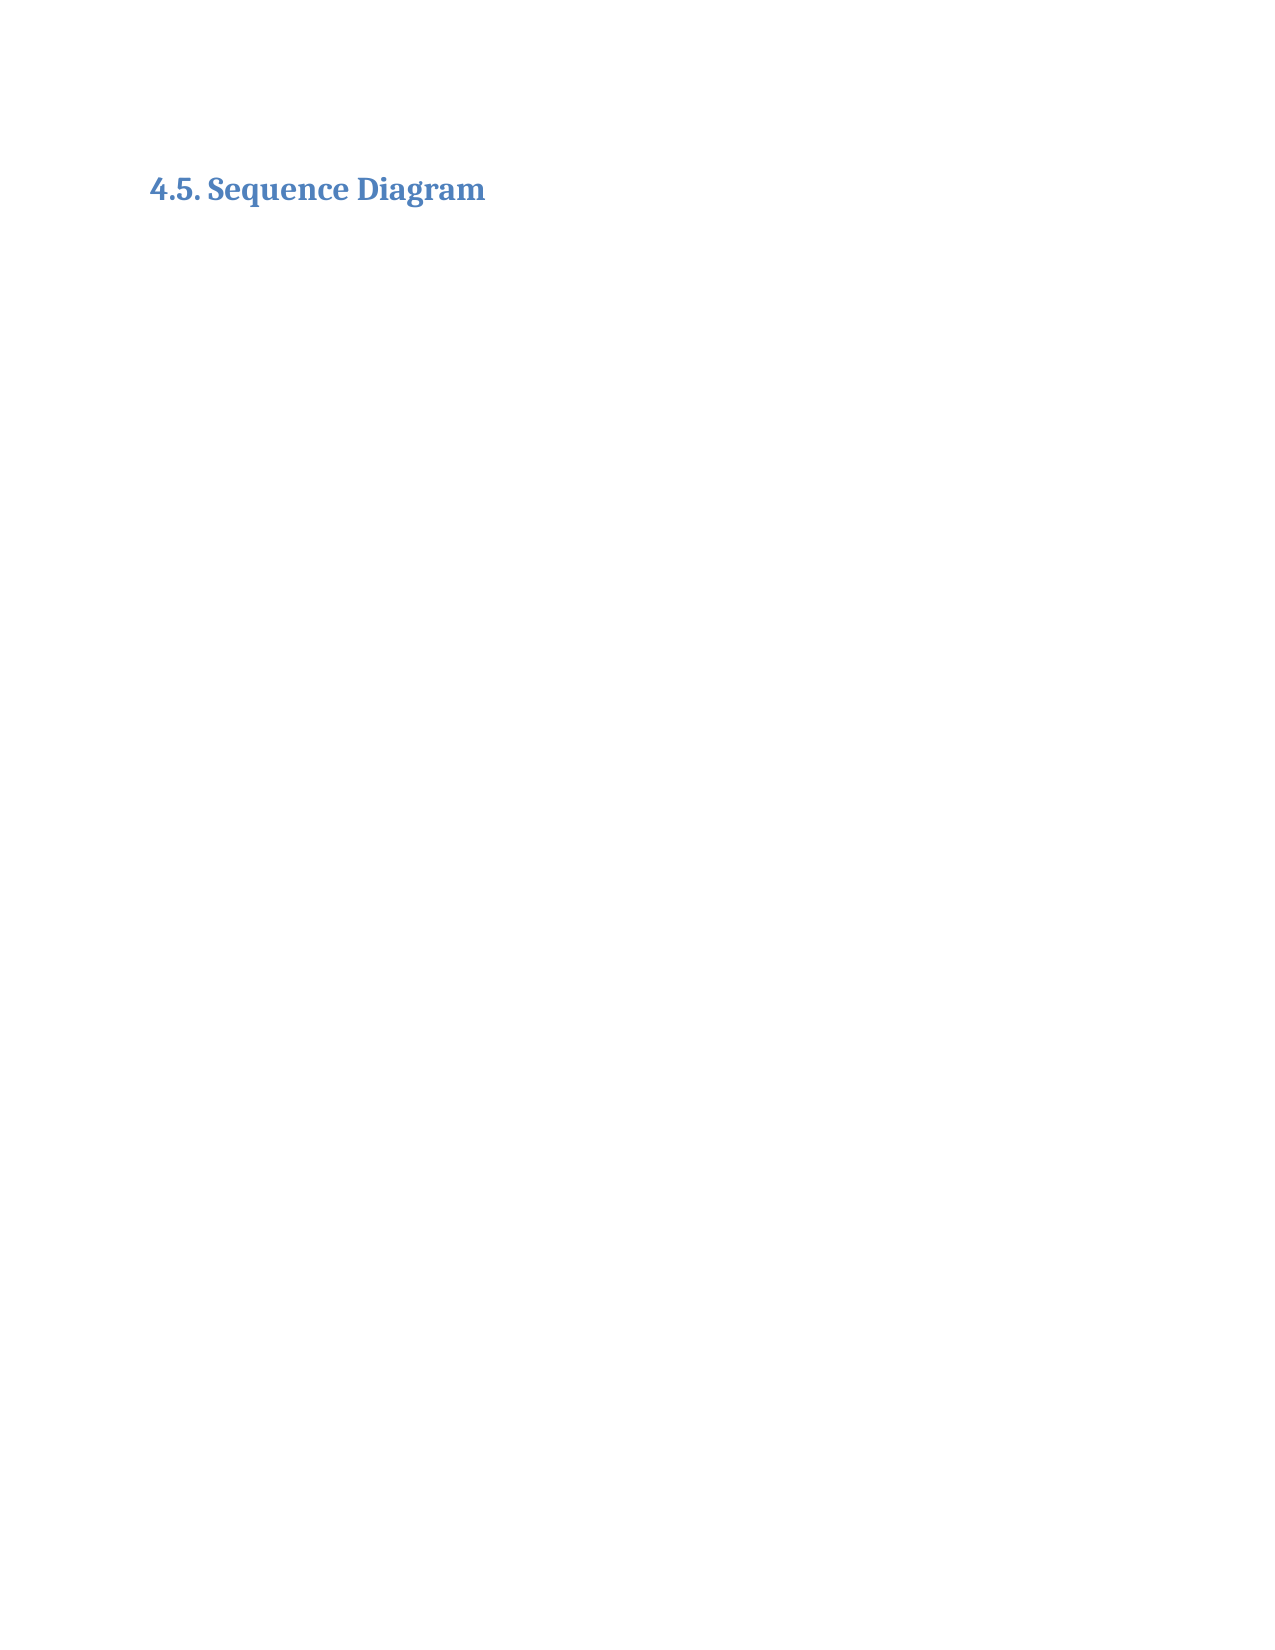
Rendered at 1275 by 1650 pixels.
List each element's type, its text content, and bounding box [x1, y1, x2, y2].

subtitle 4.5. Sequence Diagram [150, 171, 1125, 209]
